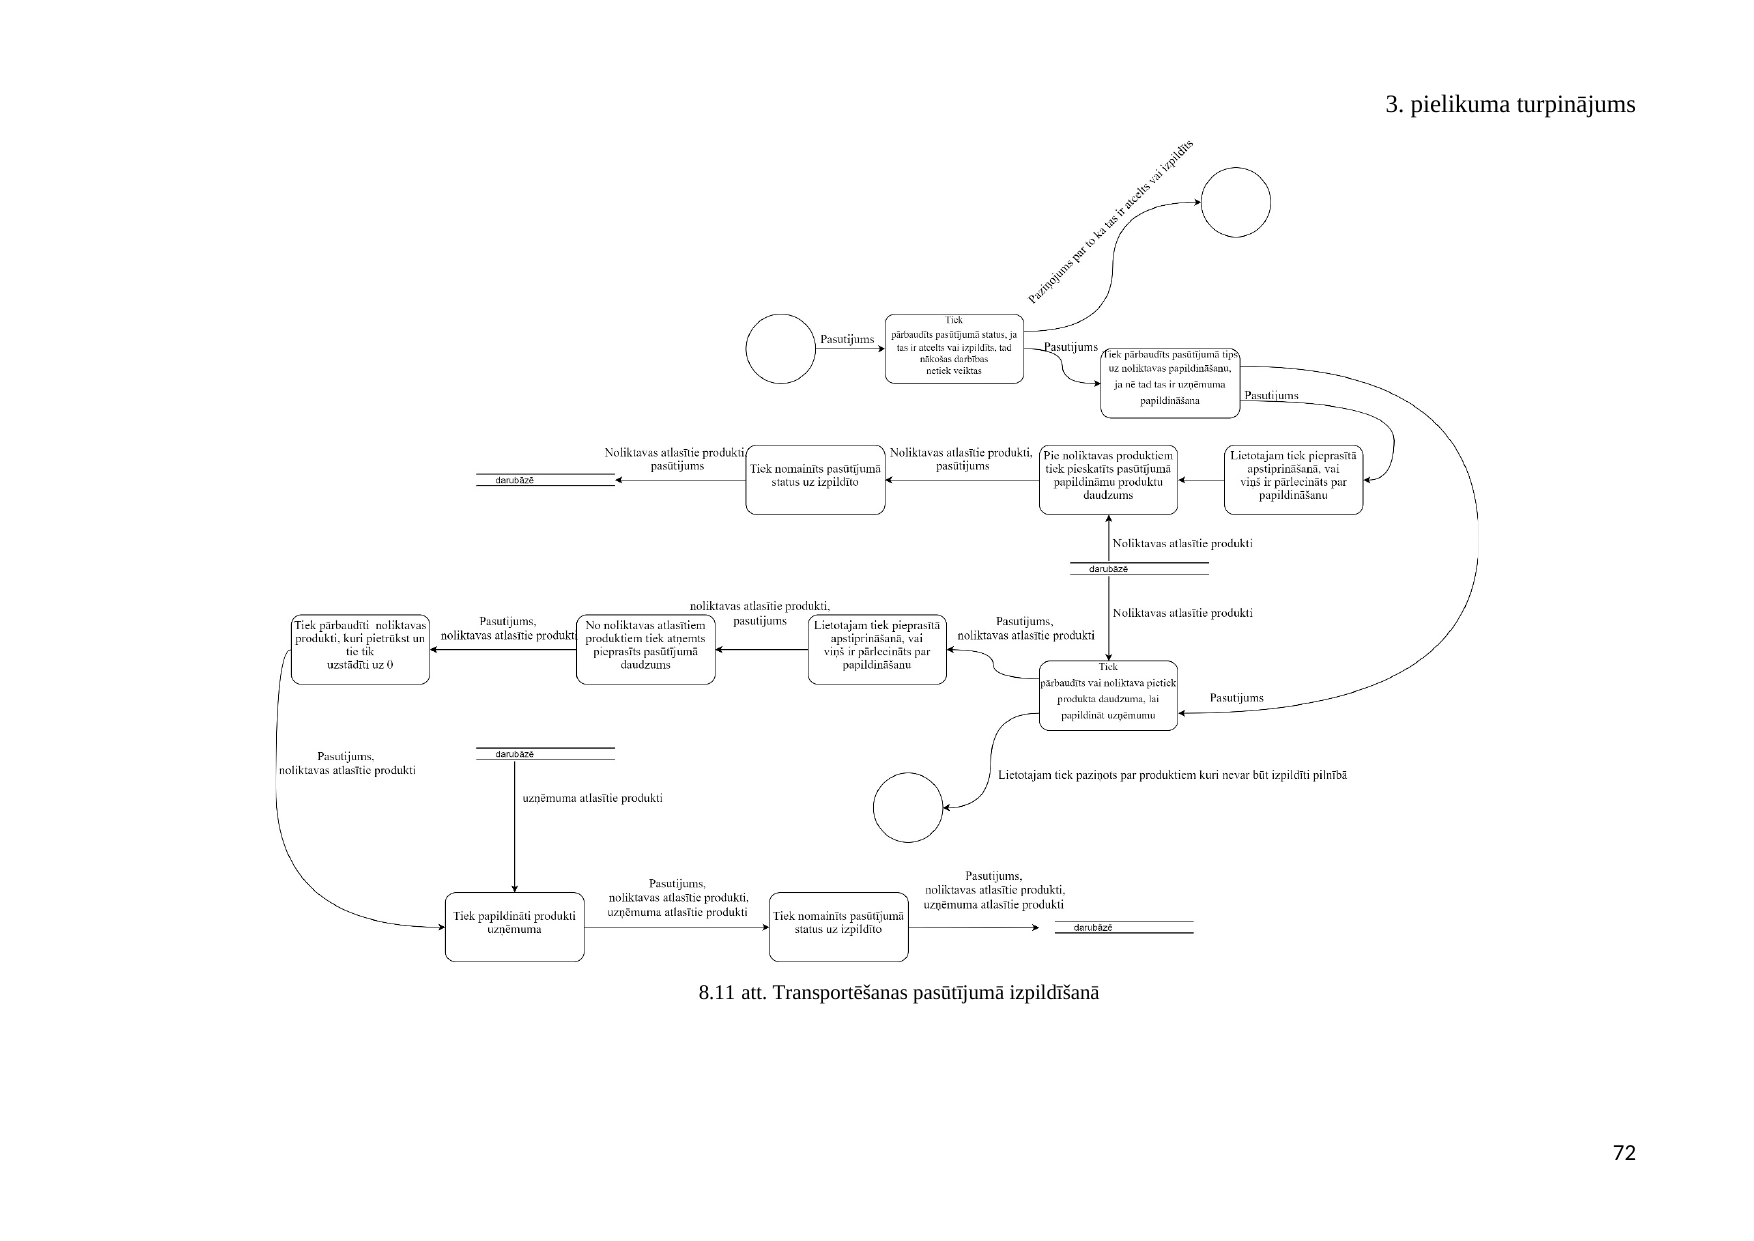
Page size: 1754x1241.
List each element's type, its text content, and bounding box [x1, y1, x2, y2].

text 3. pielikuma turpinājums [118, 89, 1636, 117]
picture [275, 136, 1479, 962]
list att. Transportēšanas pasūtījumā izpildīšanā [162, 980, 1636, 1004]
